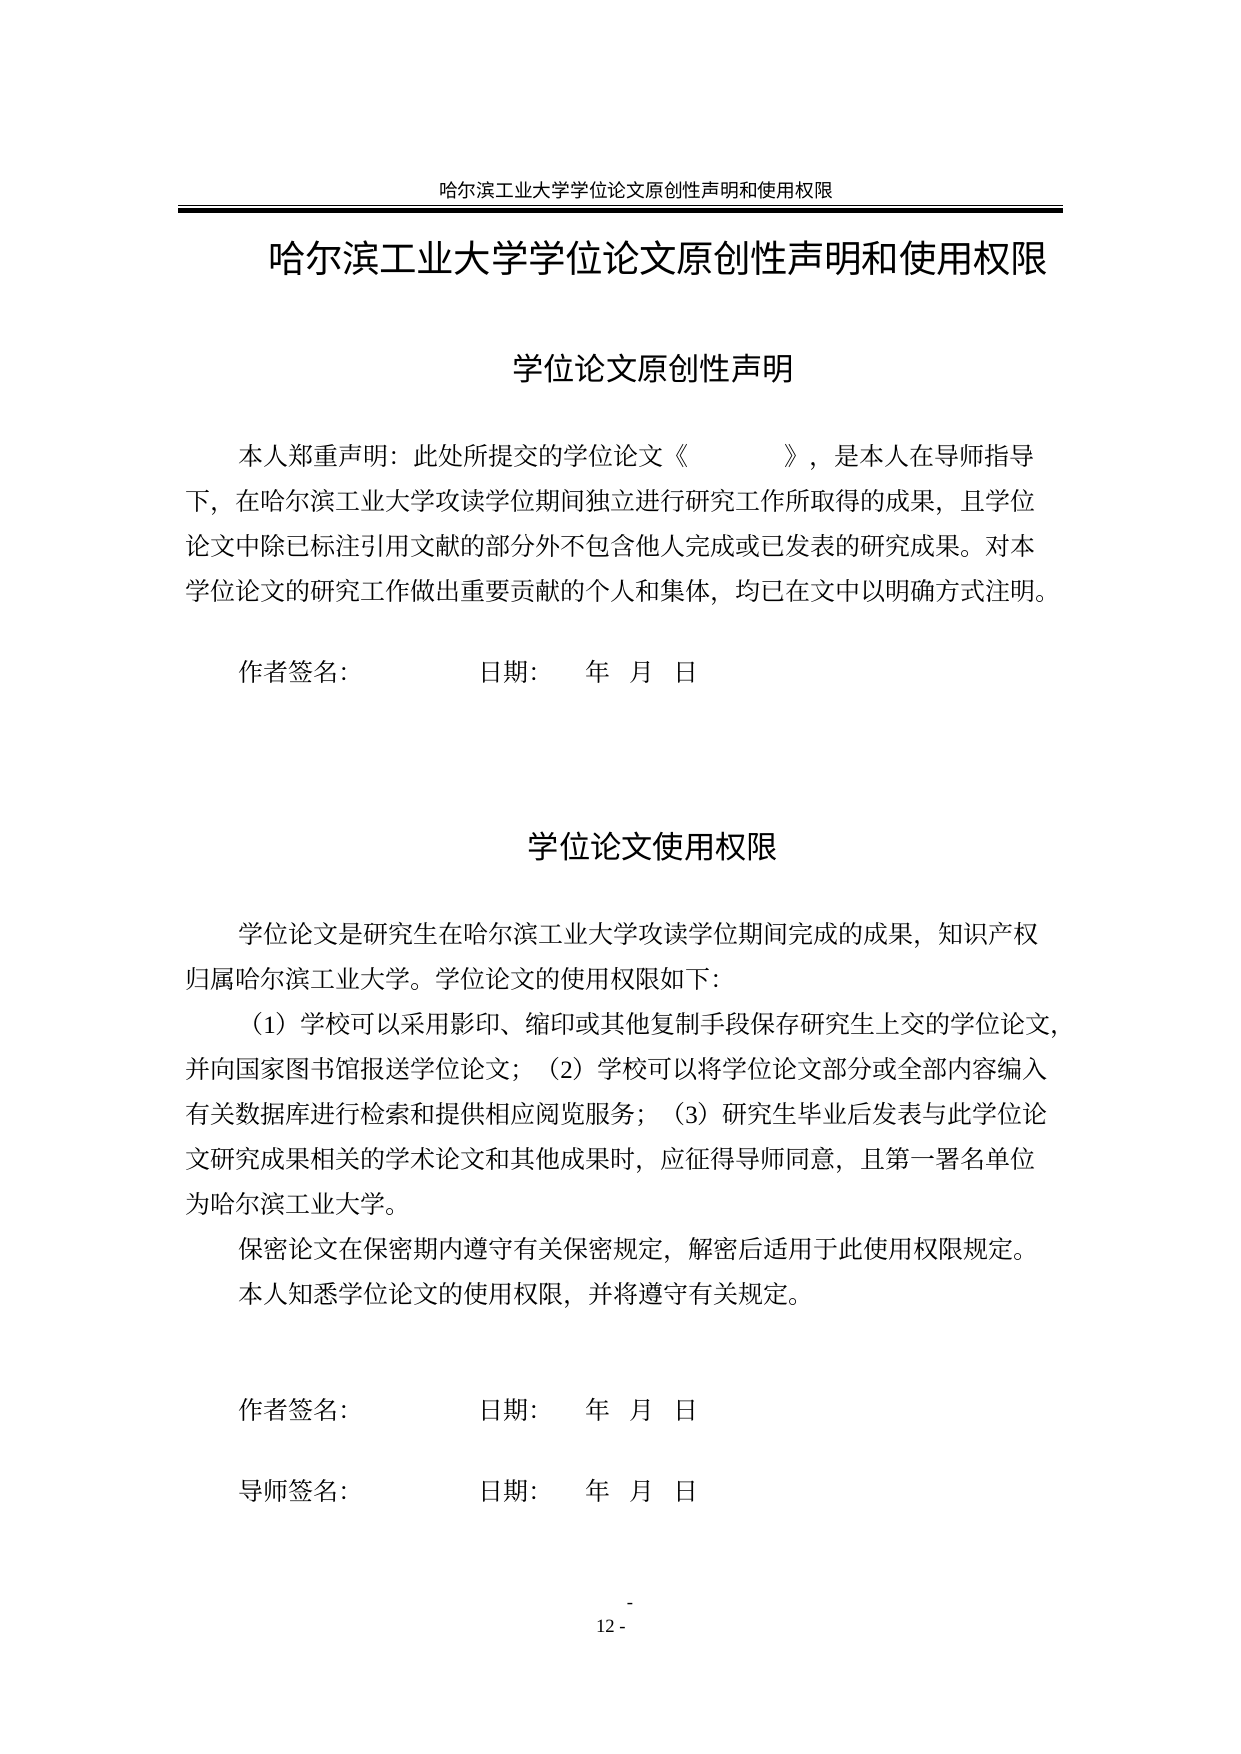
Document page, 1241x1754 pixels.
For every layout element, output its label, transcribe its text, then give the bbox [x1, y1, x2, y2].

text （1）学校可以采用影印、缩印或其他复制手段保存研究生上交的学位论文，并向国家图书馆报送学位论文；（2）学校可以将学位论文部分或全部内容编入有关数据库进行检索和提供相应阅览服务；（3）研究生毕业后发表与此学位论文研究成果相关的学术论文和其他成果时，应征得导师同意，且第一署名单位为哈尔滨工业大学。 [185, 1005, 1055, 1220]
text 学位论文原创性声明 [185, 344, 1055, 389]
text 学位论文是研究生在哈尔滨工业大学攻读学位期间完成的成果，知识产权归属哈尔滨工业大学。学位论文的使用权限如下： [185, 915, 1055, 996]
subtitle 哈尔滨工业大学学位论文原创性声明和使用权限 [185, 228, 1055, 283]
text 保密论文在保密期内遵守有关保密规定，解密后适用于此使用权限规定。 [185, 1229, 1055, 1265]
text 作者签名： 日期： 年 月 日 [185, 1391, 1055, 1427]
text 本人郑重声明：此处所提交的学位论文《 》，是本人在导师指导下，在哈尔滨工业大学攻读学位期间独立进行研究工作所取得的成果，且学位论文中除已标注引用文献的部分外不包含他人完成或已发表的研究成果。对本学位论文的研究工作做出重要贡献的个人和集体，均已在文中以明确方式注明。 [185, 437, 1055, 607]
text 作者签名： 日期： 年 月 日 [185, 652, 1055, 688]
text 本人知悉学位论文的使用权限，并将遵守有关规定。 [185, 1274, 1055, 1310]
text 导师签名： 日期： 年 月 日 [185, 1472, 1055, 1508]
text 学位论文使用权限 [185, 823, 1055, 868]
